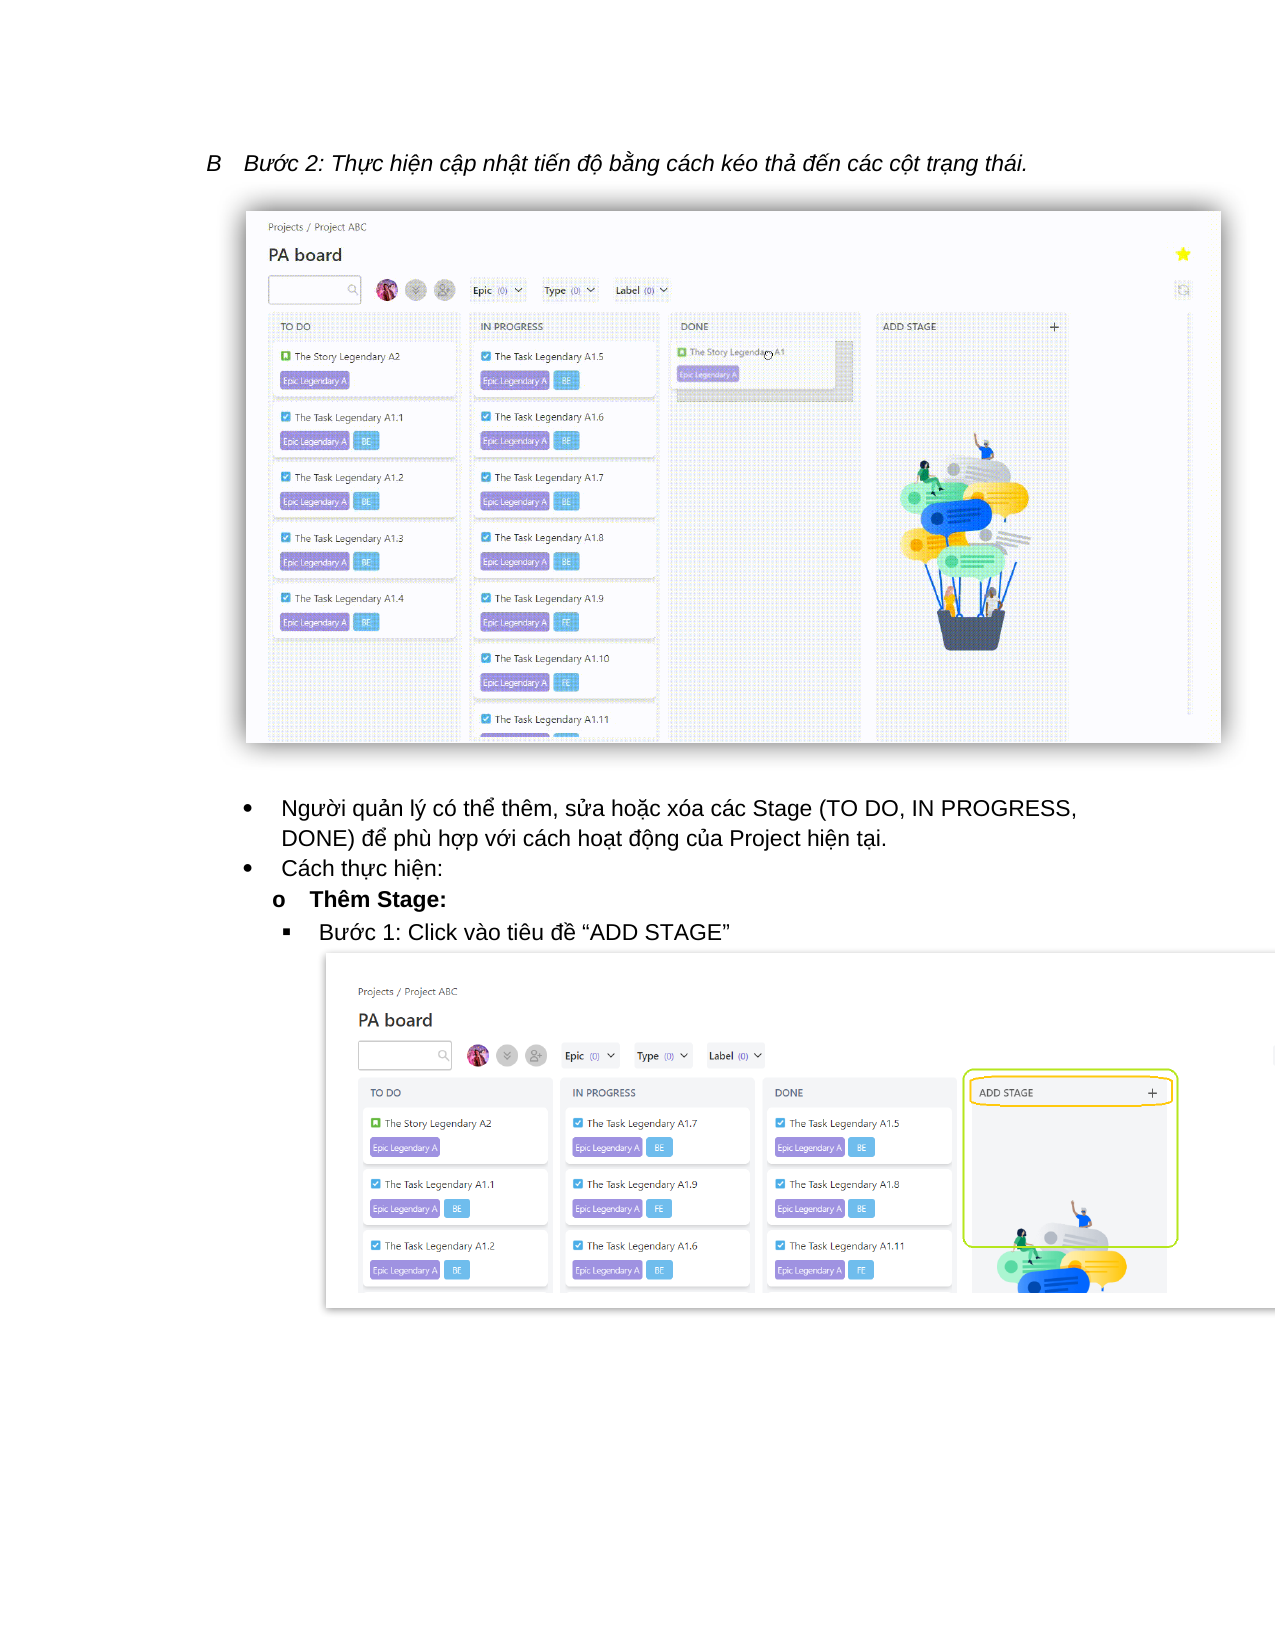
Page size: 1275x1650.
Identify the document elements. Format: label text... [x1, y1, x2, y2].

list Thêm Stage: [272, 886, 1125, 914]
list Người quản lý có thể thêm, sửa hoặc xóa các Stage (TO DO, IN PROGRESS, DONE) để phù hợp với cách hoạt động của Project hiện tại. [244, 795, 1125, 851]
subtitle Bước 2: Thực hiện cập nhật tiến độ bằng cách kéo thả đến các cột trạng thái. [206, 150, 1125, 176]
picture [341, 967, 1275, 1293]
picture [246, 211, 1221, 743]
list Cách thực hiện: [244, 855, 1125, 882]
